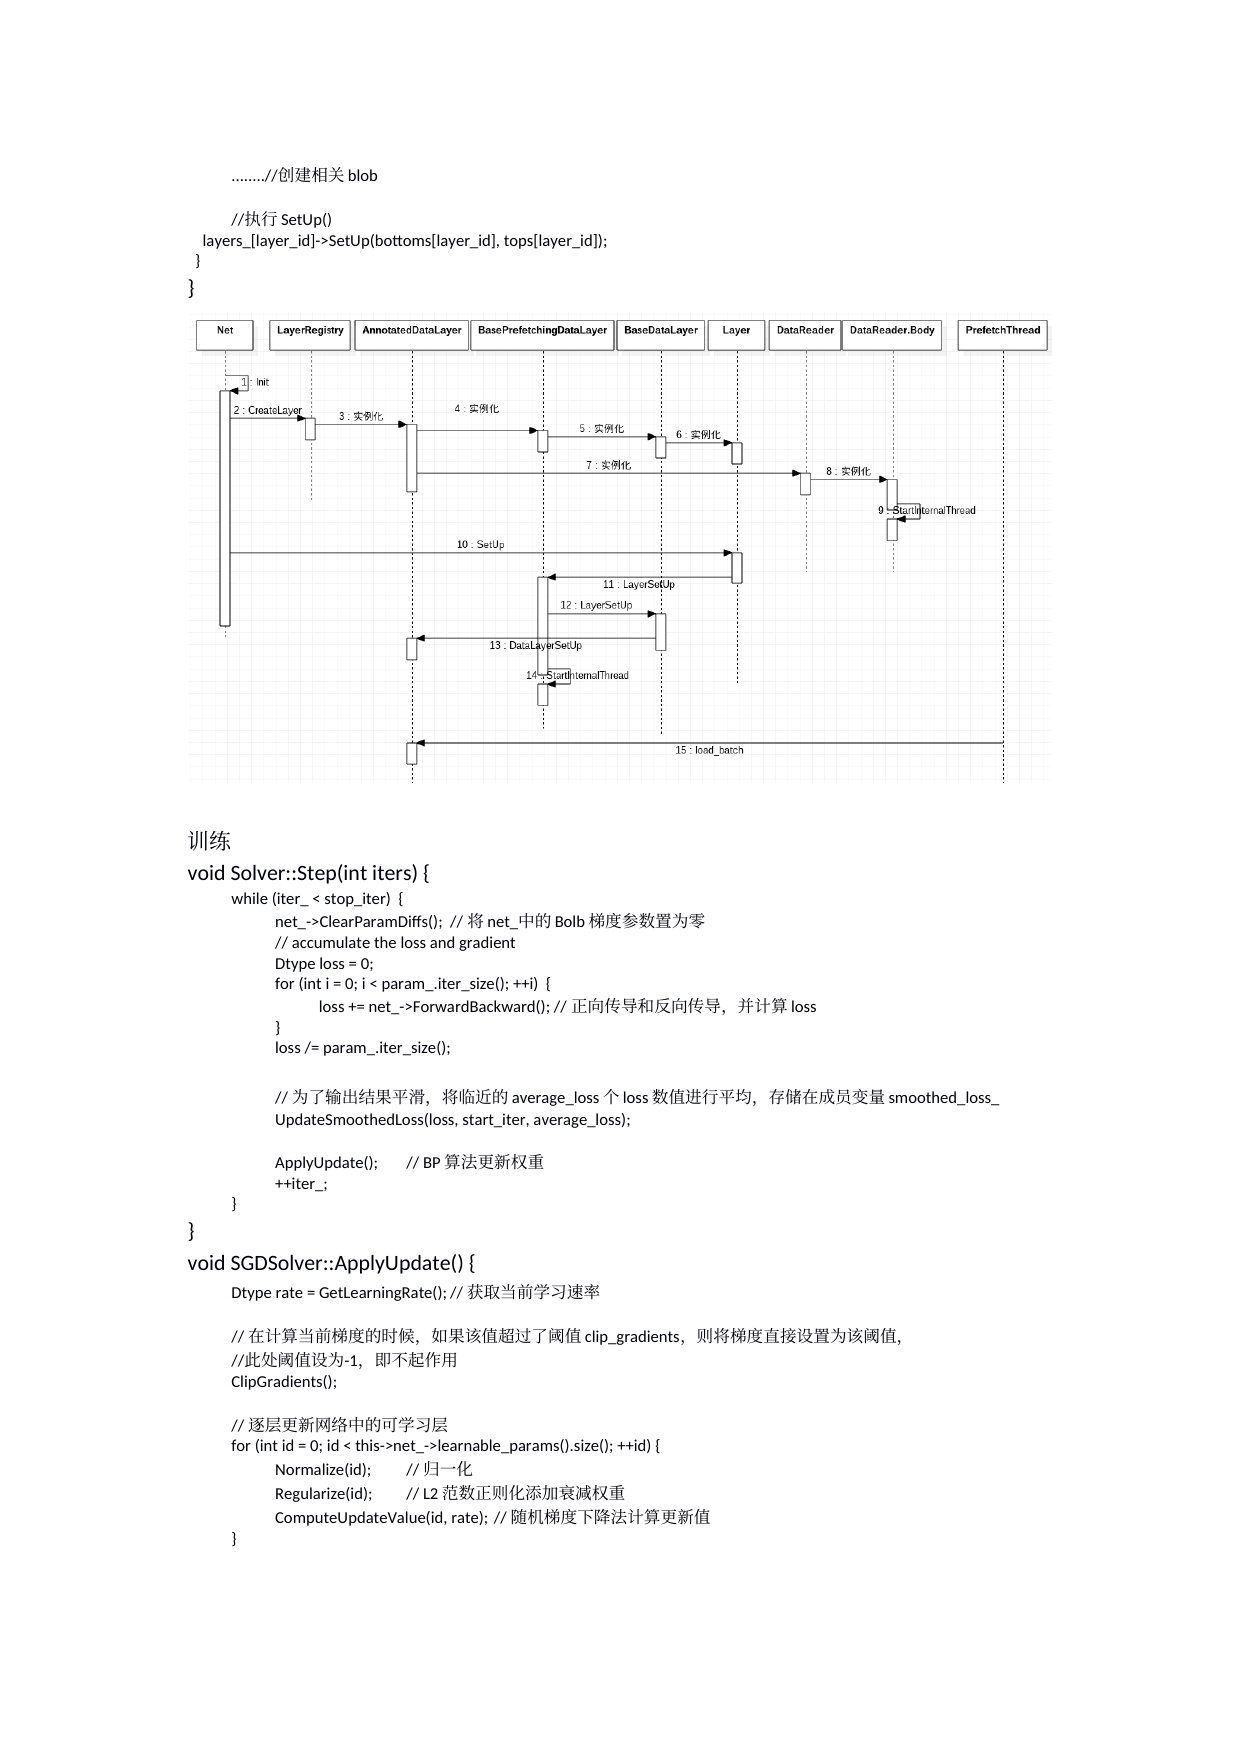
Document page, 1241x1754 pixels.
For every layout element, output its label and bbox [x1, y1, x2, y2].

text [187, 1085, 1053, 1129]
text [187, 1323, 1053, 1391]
picture [187, 312, 1053, 783]
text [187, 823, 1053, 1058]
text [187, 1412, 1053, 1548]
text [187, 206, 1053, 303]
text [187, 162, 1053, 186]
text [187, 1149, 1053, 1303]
